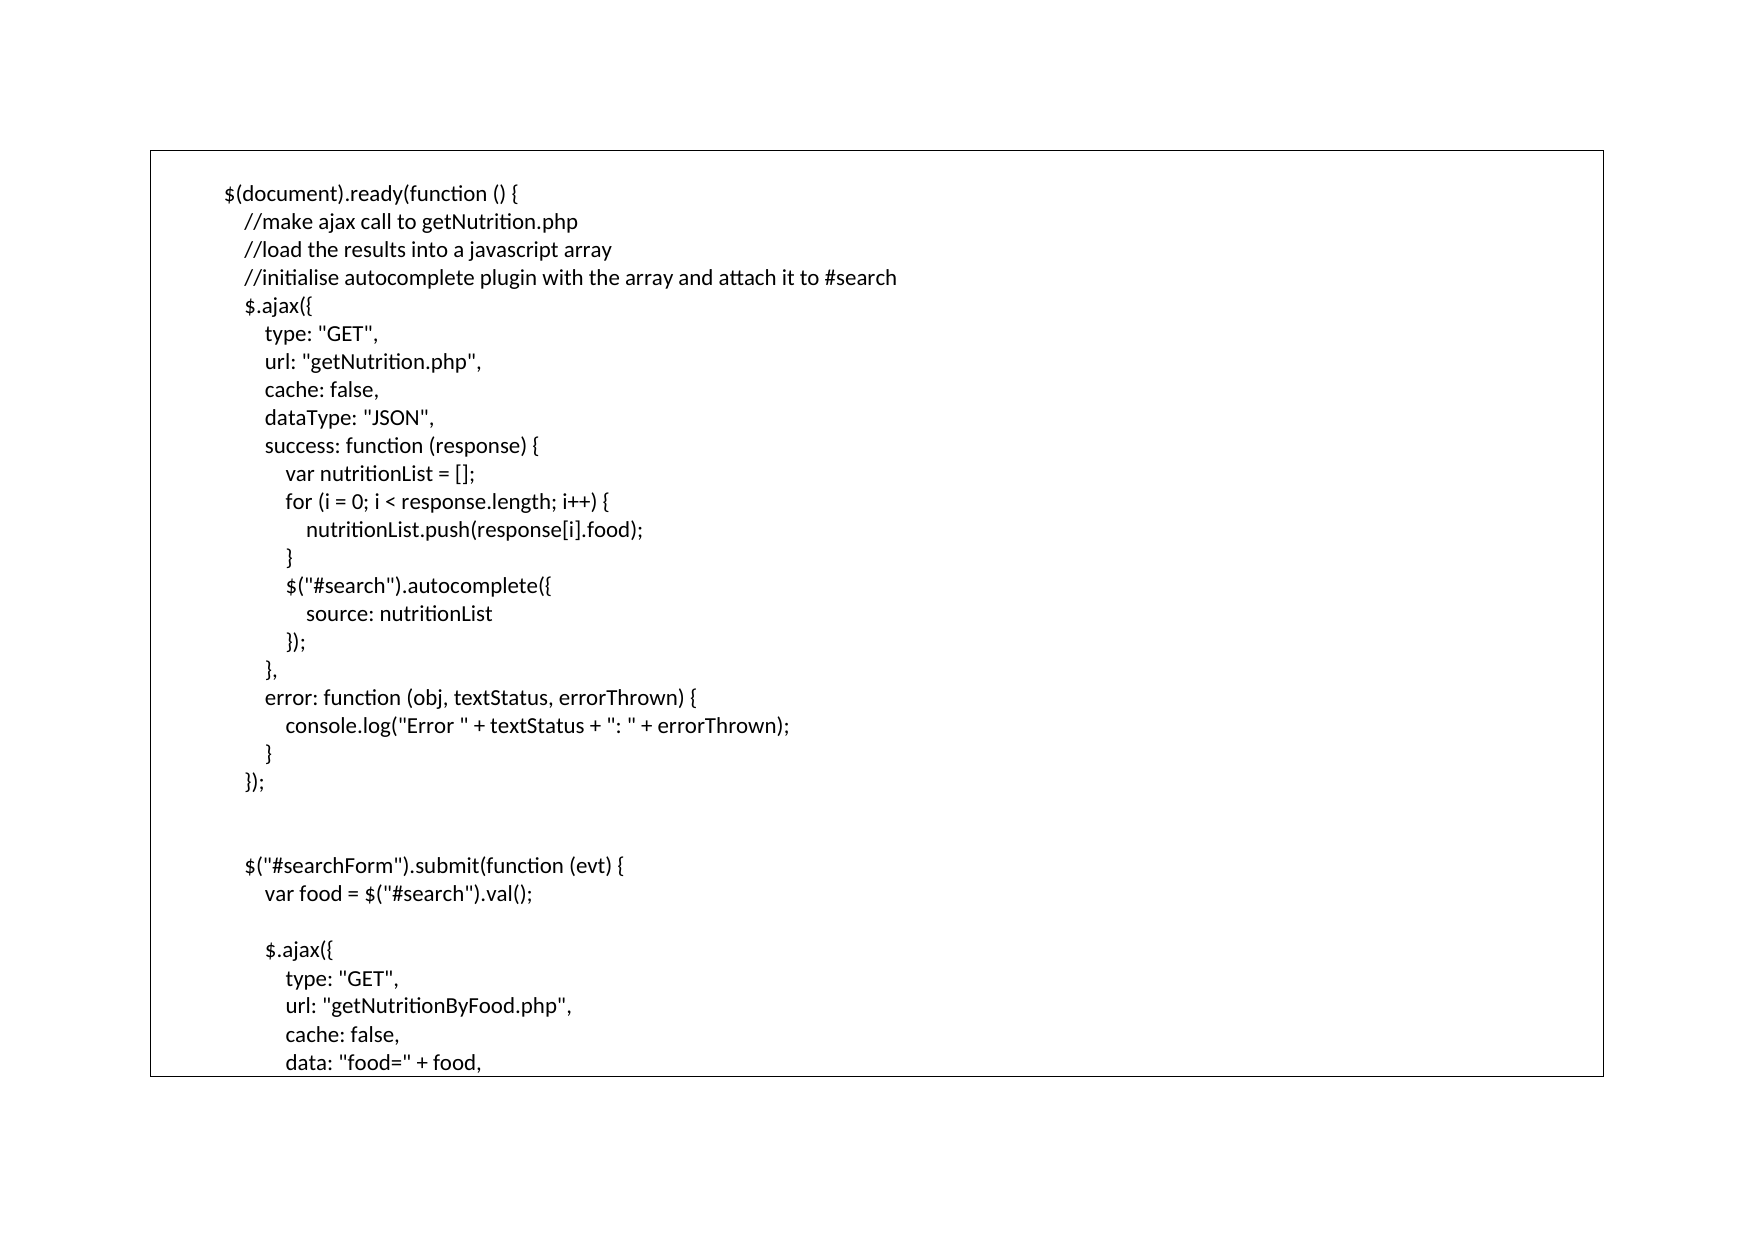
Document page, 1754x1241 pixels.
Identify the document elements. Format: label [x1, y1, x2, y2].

table_header [151, 151, 1603, 1076]
